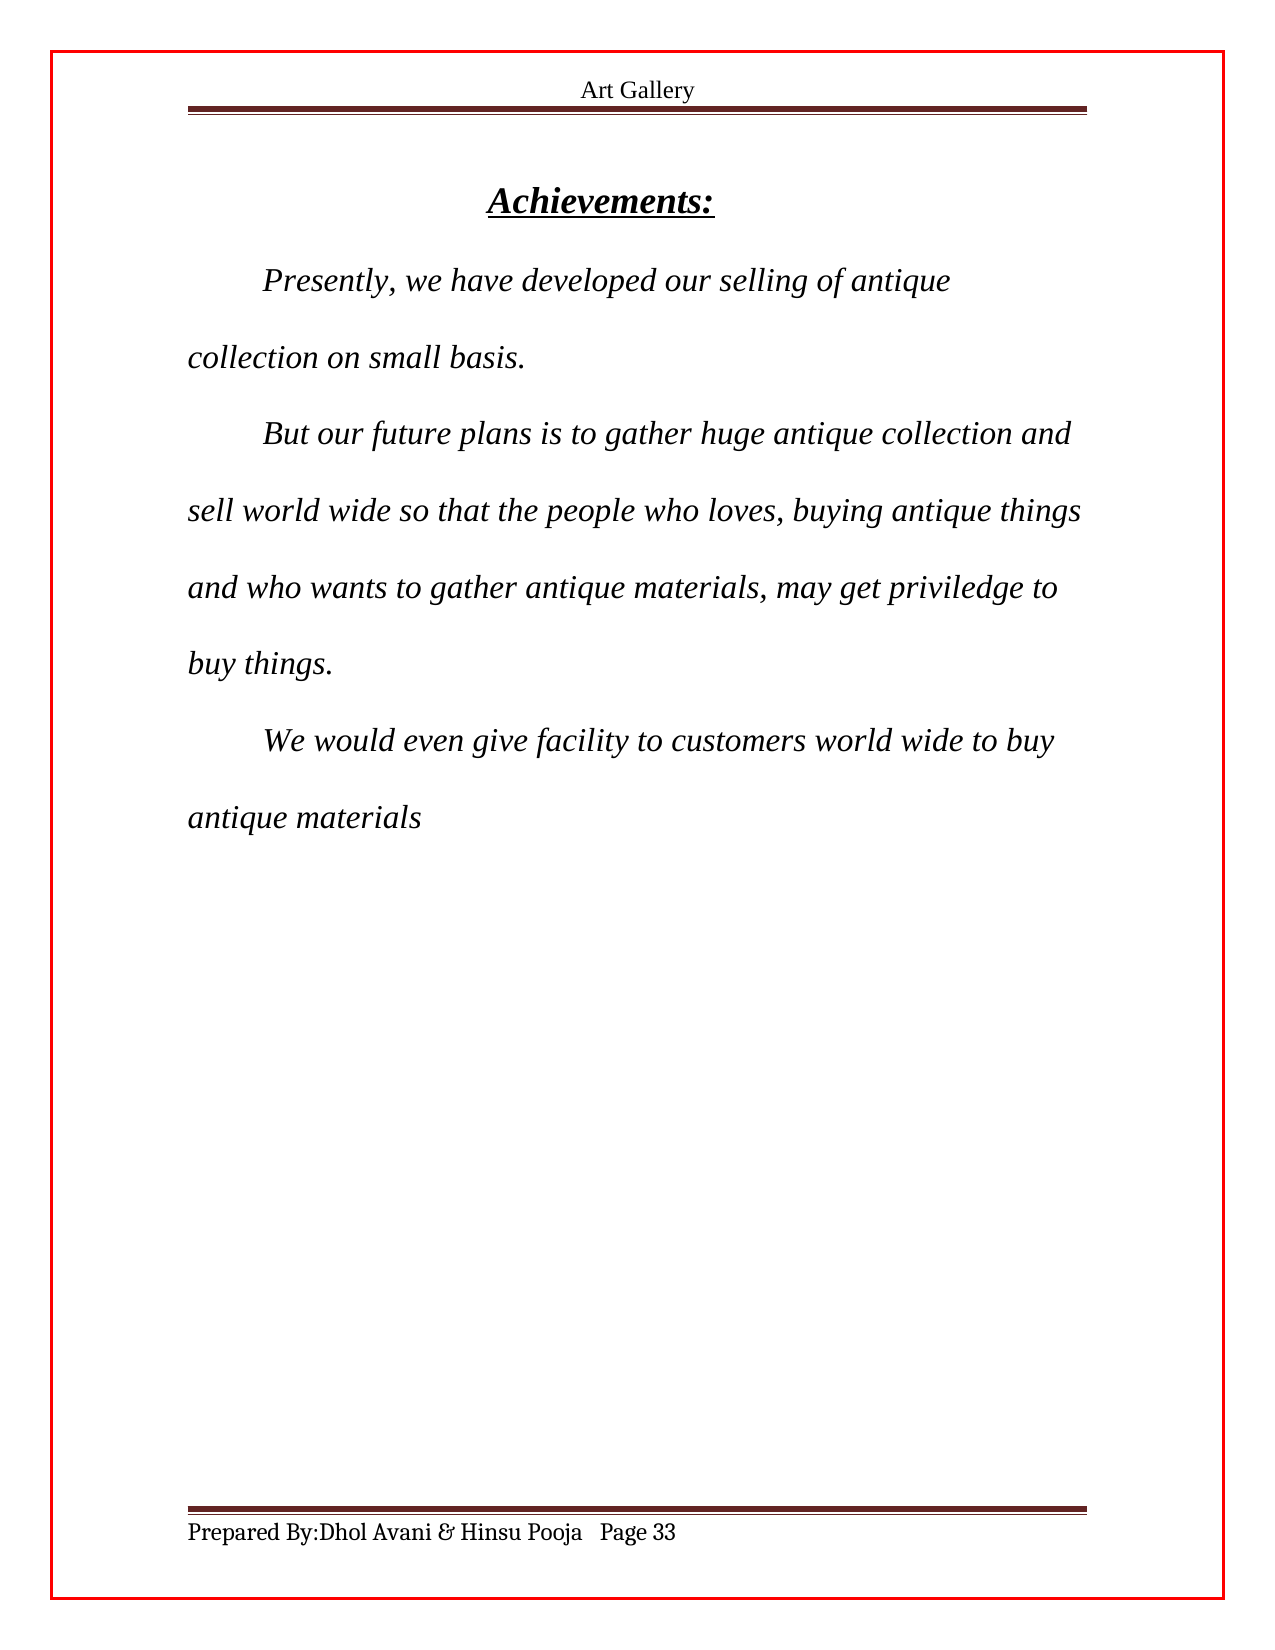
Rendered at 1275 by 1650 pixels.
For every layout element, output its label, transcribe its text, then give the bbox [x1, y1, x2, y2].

text buy things. [187, 643, 1087, 682]
text We would even give facility to customers world wide to buy [187, 720, 1087, 758]
text and who wants to gather antique materials, may get priviledge to [187, 567, 1087, 605]
text But our future plans is to gather huge antique collection and [187, 413, 1087, 452]
text antique materials [187, 797, 1087, 835]
text Presently, we have developed our selling of antique [187, 260, 1087, 298]
text Achievements: [412, 179, 1087, 222]
text sell world wide so that the people who loves, buying antique things [187, 490, 1087, 528]
text collection on small basis. [187, 337, 1087, 375]
